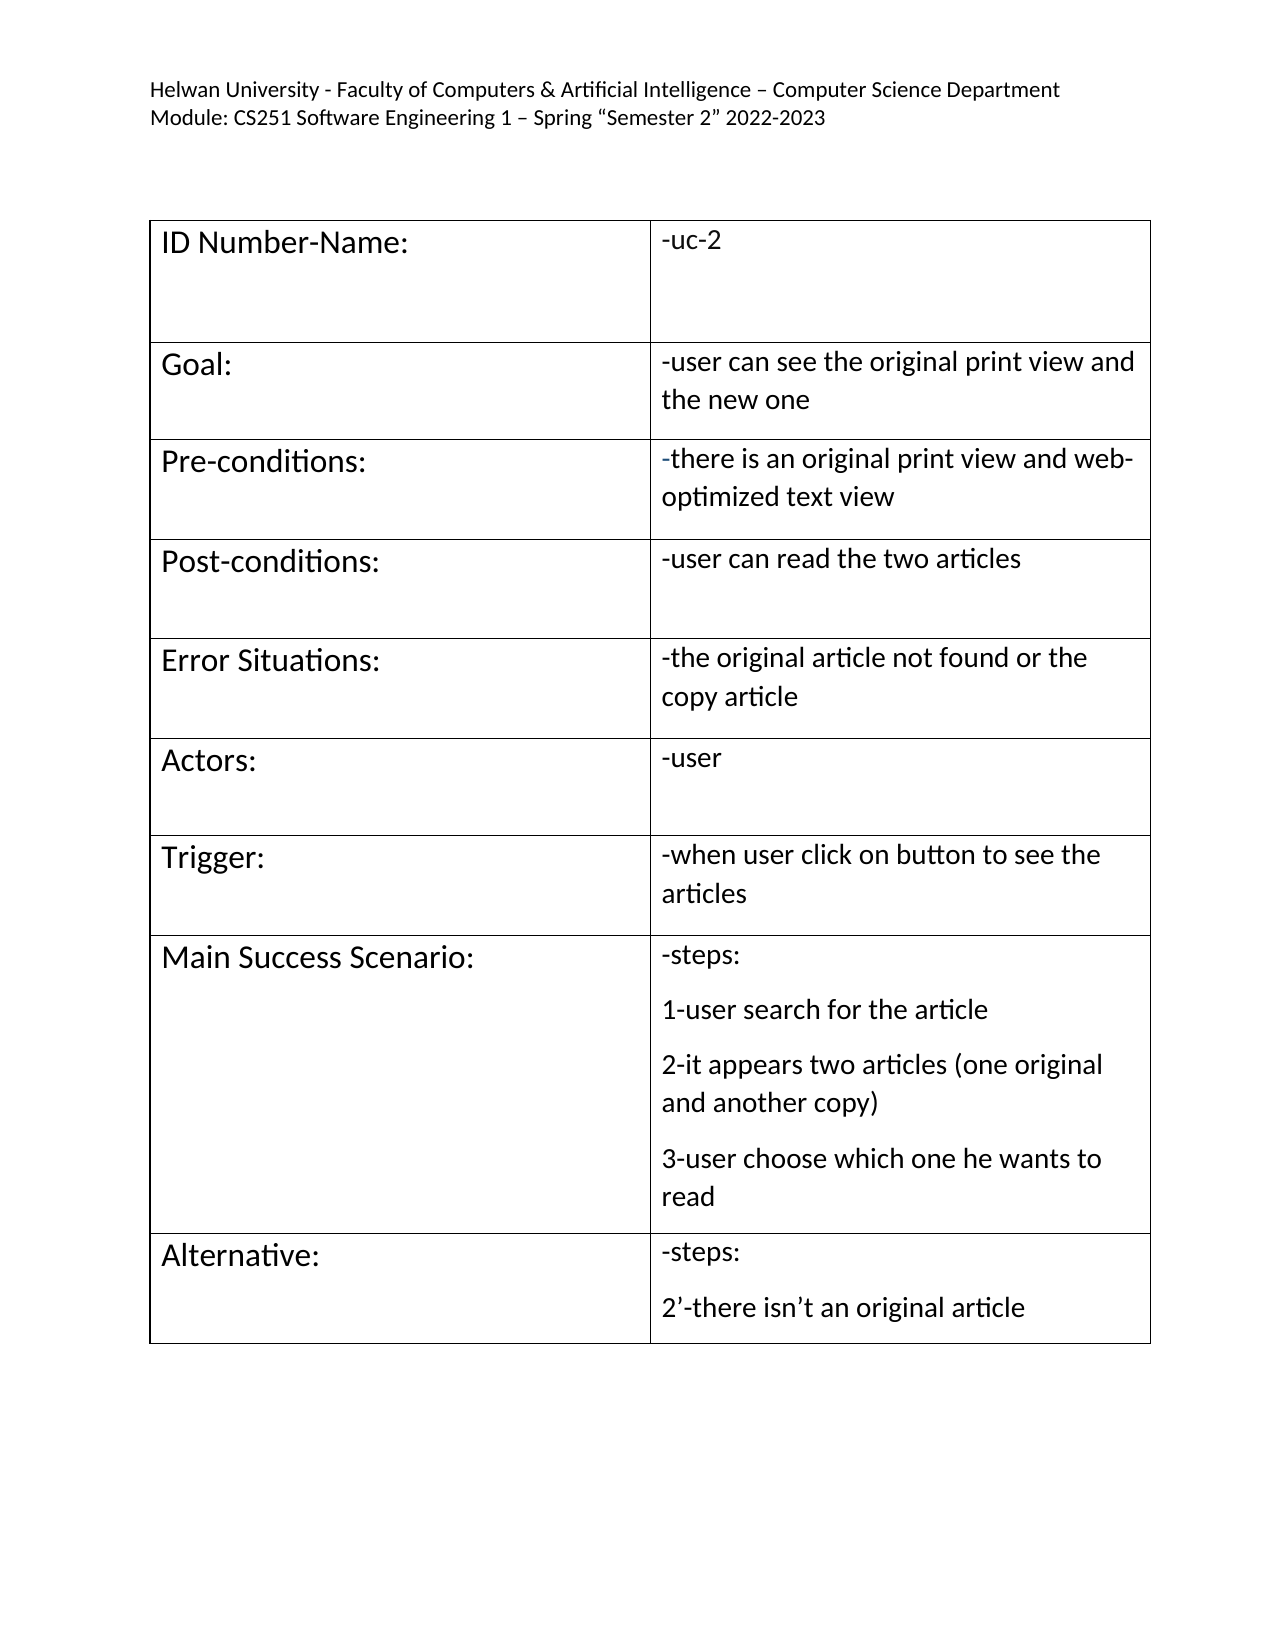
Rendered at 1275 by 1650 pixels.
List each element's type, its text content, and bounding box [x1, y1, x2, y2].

table_cell -the original article not found or the copy article [651, 639, 1150, 738]
table_cell Pre-conditions: [151, 440, 650, 539]
table_cell Alternative: [151, 1234, 650, 1343]
table_cell Error Situations: [151, 639, 650, 738]
table_cell -steps: 1-user search for the article 2-it appears two articles (one original and another copy) 3-user choose which one he wants to read [651, 936, 1150, 1232]
table_cell -user [651, 739, 1150, 835]
table_cell -user can see the original print view and the new one [651, 343, 1150, 439]
table_header -uc-2 [651, 221, 1150, 342]
table_cell -user can read the two articles [651, 540, 1150, 638]
table_cell Main Success Scenario: [151, 936, 650, 1232]
table_cell Trigger: [151, 836, 650, 935]
table_cell -when user click on button to see the articles [651, 836, 1150, 935]
table_cell Post-conditions: [151, 540, 650, 638]
table_header ID Number-Name: [151, 221, 650, 342]
table_cell -there is an original print view and web-optimized text view [651, 440, 1150, 539]
table_cell Goal: [151, 343, 650, 439]
table_cell Actors: [151, 739, 650, 835]
table_cell -steps: 2’-there isn’t an original article [651, 1234, 1150, 1343]
